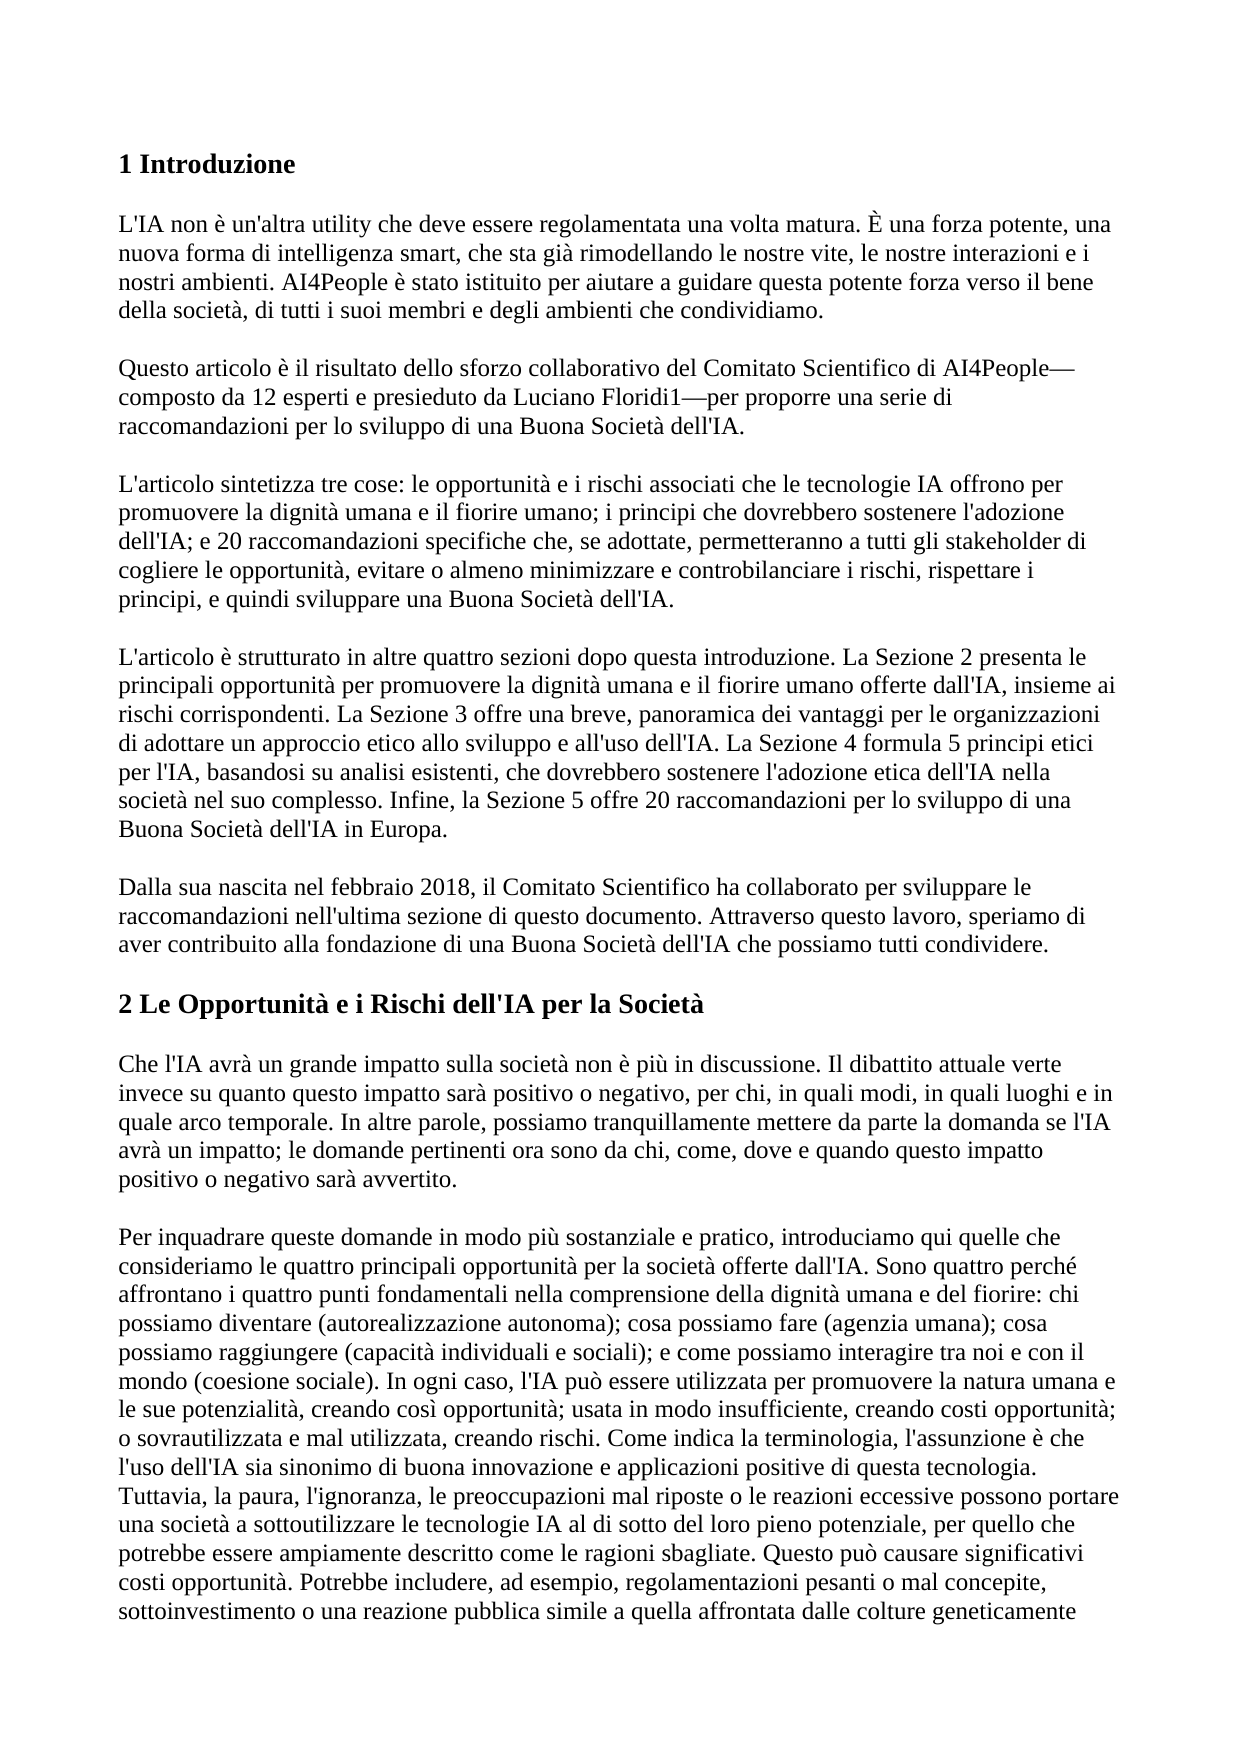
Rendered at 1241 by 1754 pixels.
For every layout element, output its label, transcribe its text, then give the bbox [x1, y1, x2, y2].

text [118, 1222, 1122, 1624]
text Dalla sua nascita nel febbraio 2018, il Comitato Scientifico ha collaborato per sviluppare le raccomandazioni nell'ultima sezione di questo documento. Attraverso questo lavoro, speriamo di aver contribuito alla fondazione di una Buona Società dell'IA che possiamo tutti condividere. [118, 872, 1122, 958]
text 2 Le Opportunità e i Rischi dell'IA per la Società [118, 987, 1122, 1020]
text L'IA non è un'altra utility che deve essere regolamentata una volta matura. È una forza potente, una nuova forma di intelligenza smart, che sta già rimodellando le nostre vite, le nostre interazioni e i nostri ambienti. AI4People è stato istituito per aiutare a guidare questa potente forza verso il bene della società, di tutti i suoi membri e degli ambienti che condividiamo. [118, 209, 1122, 324]
text Questo articolo è il risultato dello sforzo collaborativo del Comitato Scientifico di AI4People—composto da 12 esperti e presieduto da Luciano Floridi1—per proporre una serie di raccomandazioni per lo sviluppo di una Buona Società dell'IA. [118, 353, 1122, 439]
text Che l'IA avrà un grande impatto sulla società non è più in discussione. Il dibattito attuale verte invece su quanto questo impatto sarà positivo o negativo, per chi, in quali modi, in quali luoghi e in quale arco temporale. In altre parole, possiamo tranquillamente mettere da parte la domanda se l'IA avrà un impatto; le domande pertinenti ora sono da chi, come, dove e quando questo impatto positivo o negativo sarà avvertito. [118, 1049, 1122, 1193]
text L'articolo è strutturato in altre quattro sezioni dopo questa introduzione. La Sezione 2 presenta le principali opportunità per promuovere la dignità umana e il fiorire umano offerte dall'IA, insieme ai rischi corrispondenti. La Sezione 3 offre una breve, panoramica dei vantaggi per le organizzazioni di adottare un approccio etico allo sviluppo e all'uso dell'IA. La Sezione 4 formula 5 principi etici per l'IA, basandosi su analisi esistenti, che dovrebbero sostenere l'adozione etica dell'IA nella società nel suo complesso. Infine, la Sezione 5 offre 20 raccomandazioni per lo sviluppo di una Buona Società dell'IA in Europa. [118, 642, 1122, 843]
text 1 Introduzione [118, 148, 1122, 180]
text L'articolo sintetizza tre cose: le opportunità e i rischi associati che le tecnologie IA offrono per promuovere la dignità umana e il fiorire umano; i principi che dovrebbero sostenere l'adozione dell'IA; e 20 raccomandazioni specifiche che, se adottate, permetteranno a tutti gli stakeholder di cogliere le opportunità, evitare o almeno minimizzare e controbilanciare i rischi, rispettare i principi, e quindi sviluppare una Buona Società dell'IA. [118, 469, 1122, 612]
